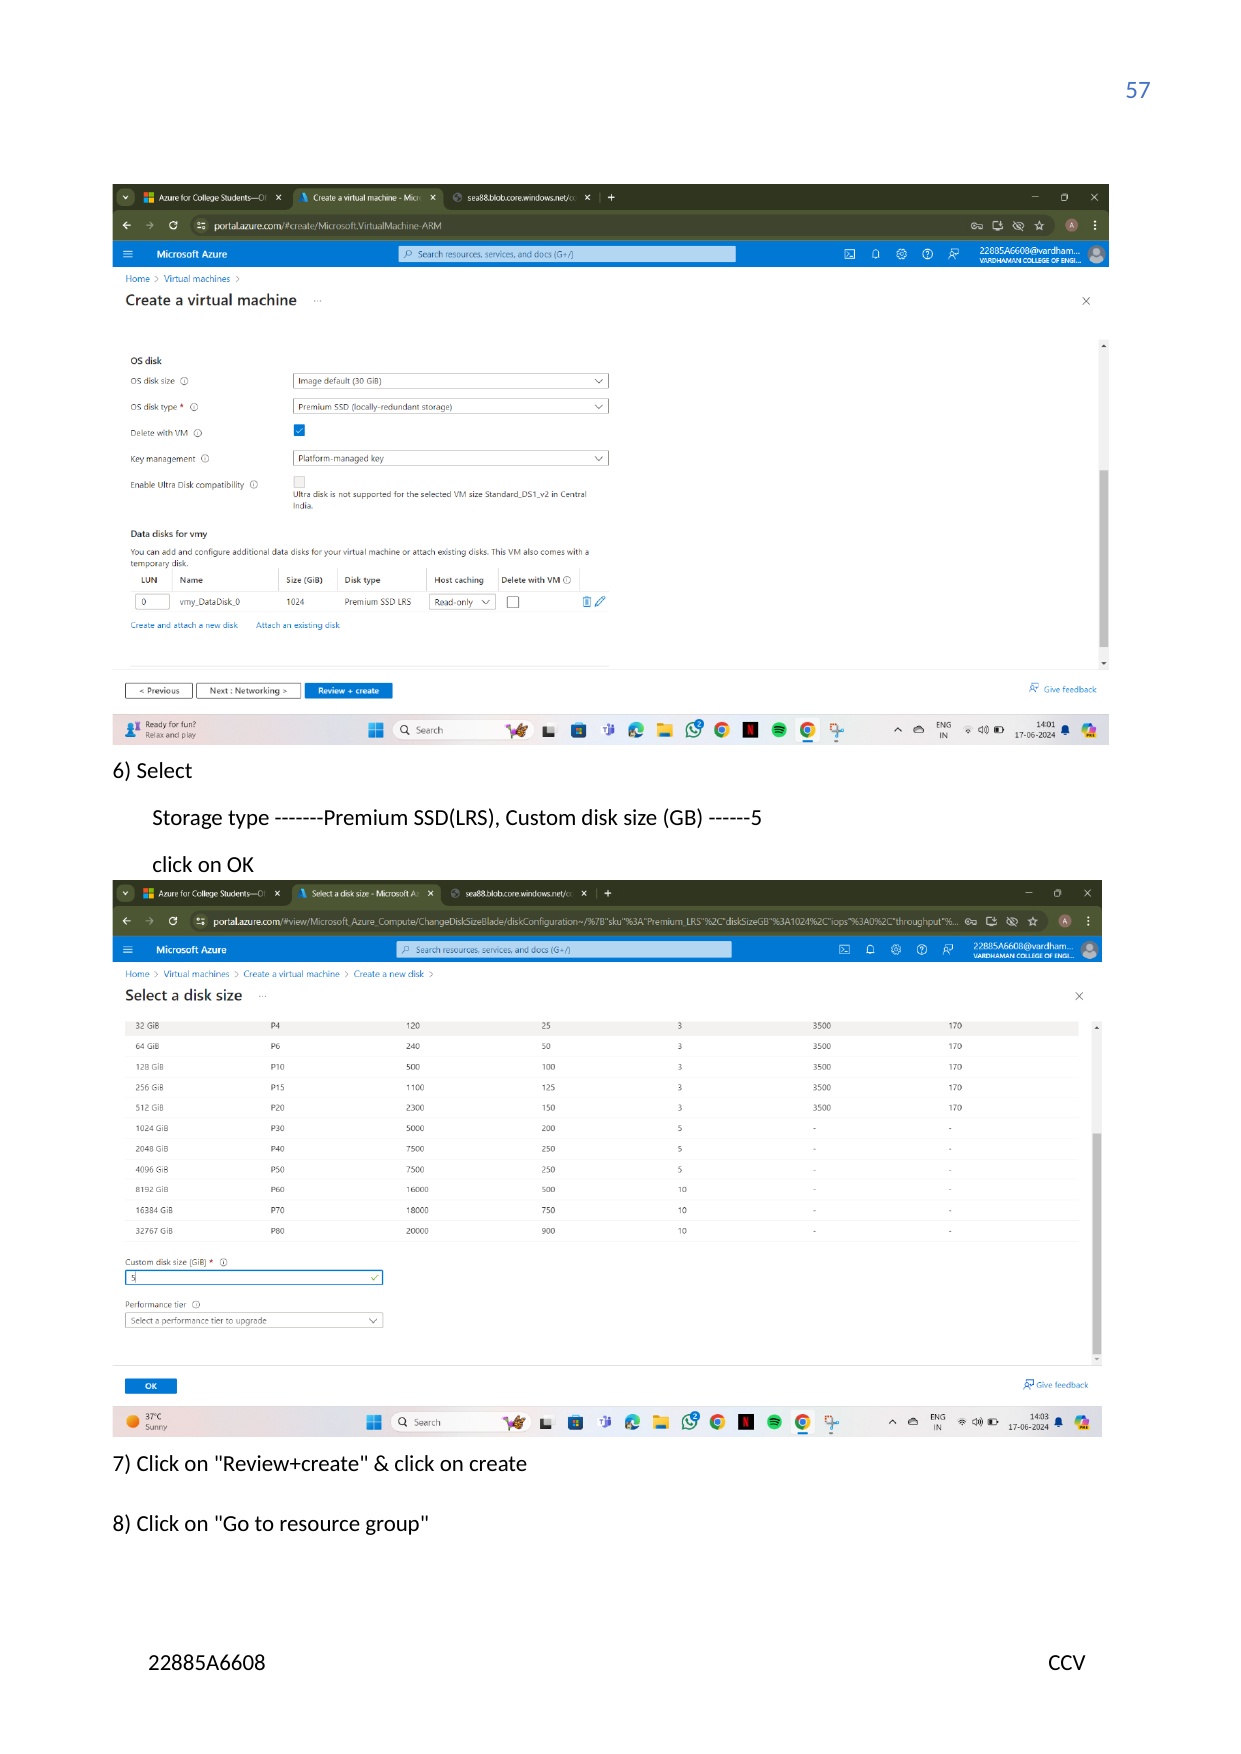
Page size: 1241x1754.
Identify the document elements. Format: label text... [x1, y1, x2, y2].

text click on OK [111, 850, 1129, 878]
text Storage type -------Premium SSD(LRS), Custom disk size (GB) ------5 [111, 803, 1129, 831]
picture [112, 880, 1102, 1437]
list Click on "Go to resource group" [112, 1509, 1129, 1537]
list Select [112, 757, 1129, 785]
picture [112, 184, 1109, 745]
list Click on "Review+create" & click on create [112, 1449, 1129, 1477]
